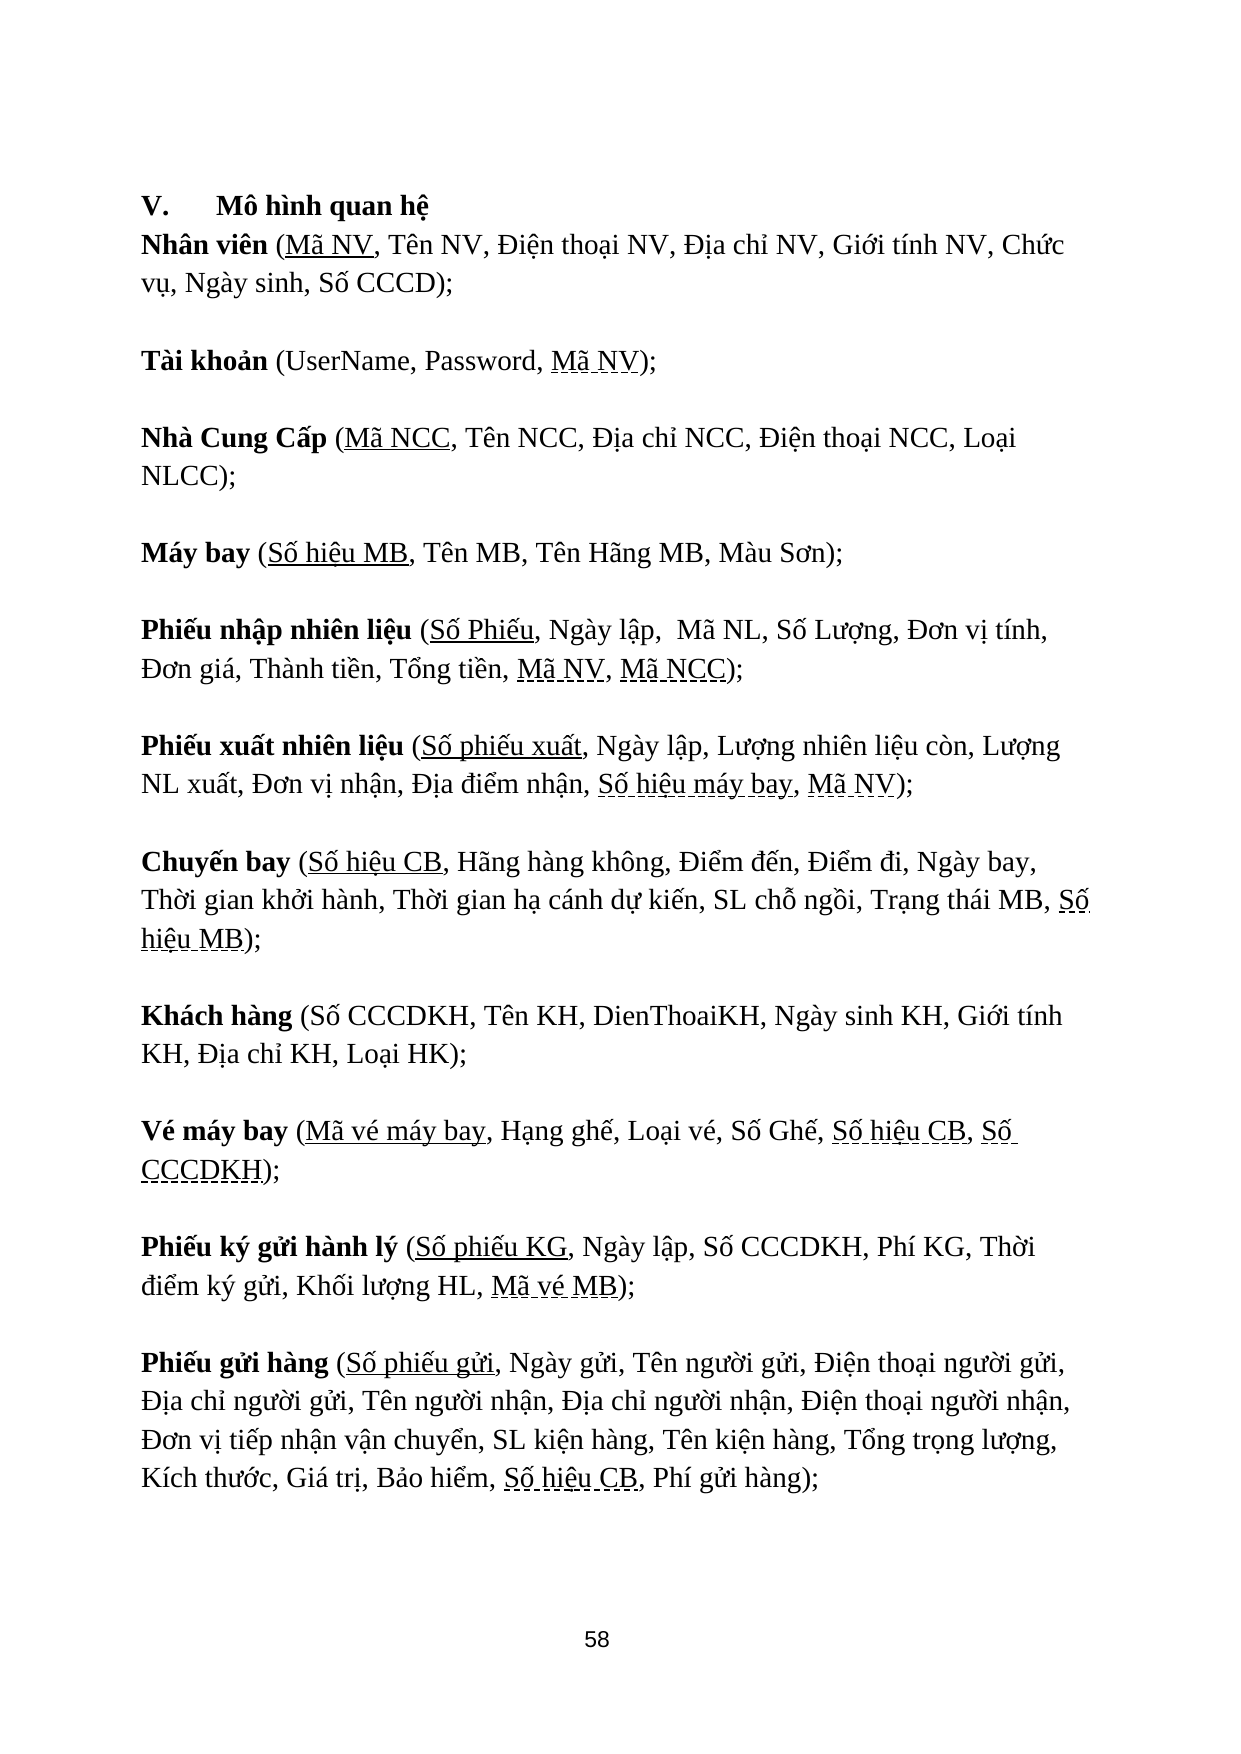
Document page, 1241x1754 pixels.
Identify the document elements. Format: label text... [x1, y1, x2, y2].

list Mô hình quan hệ [141, 188, 1090, 222]
text Phiếu ký gửi hành lý (Số phiếu KG, Ngày lập, Số CCCDKH, Phí KG, Thời điểm ký gửi, Khối lượng HL, Mã vé MB); [141, 1229, 1090, 1301]
text Phiếu nhập nhiên liệu (Số Phiếu, Ngày lập, Mã NL, Số Lượng, Đơn vị tính, Đơn giá, Thành tiền, Tổng tiền, Mã NV, Mã NCC); [141, 612, 1090, 684]
text Phiếu xuất nhiên liệu (Số phiếu xuất, Ngày lập, Lượng nhiên liệu còn, Lượng NL xuất, Đơn vị nhận, Địa điểm nhận, Số hiệu máy bay, Mã NV); [141, 728, 1090, 800]
text Nhà Cung Cấp (Mã NCC, Tên NCC, Địa chỉ NCC, Điện thoại NCC, Loại NLCC); [141, 420, 1090, 492]
text Máy bay (Số hiệu MB, Tên MB, Tên Hãng MB, Màu Sơn); [141, 535, 1090, 569]
text Khách hàng (Số CCCDKH, Tên KH, DienThoaiKH, Ngày sinh KH, Giới tính KH, Địa chỉ KH, Loại HK); [141, 998, 1090, 1070]
text Tài khoản (UserName, Password, Mã NV); [141, 343, 1090, 376]
text Phiếu gửi hàng (Số phiếu gửi, Ngày gửi, Tên người gửi, Điện thoại người gửi, Địa chỉ người gửi, Tên người nhận, Địa chỉ người nhận, Điện thoại người nhận, Đơn vị tiếp nhận vận chuyển, SL kiện hàng, Tên kiện hàng, Tổng trọng lượng, Kích thước, Giá trị, Bảo hiểm, Số hiệu CB, Phí gửi hàng); [141, 1345, 1090, 1494]
text Nhân viên (Mã NV, Tên NV, Điện thoại NV, Địa chỉ NV, Giới tính NV, Chức vụ, Ngày sinh, Số CCCD); [141, 227, 1090, 299]
text Chuyến bay (Số hiệu CB, Hãng hàng không, Điểm đến, Điểm đi, Ngày bay, Thời gian khởi hành, Thời gian hạ cánh dự kiến, SL chỗ ngồi, Trạng thái MB, Số hiệu MB); [141, 844, 1090, 954]
text Vé máy bay (Mã vé máy bay, Hạng ghế, Loại vé, Số Ghế, Số hiệu CB, Số CCCDKH); [141, 1113, 1090, 1186]
